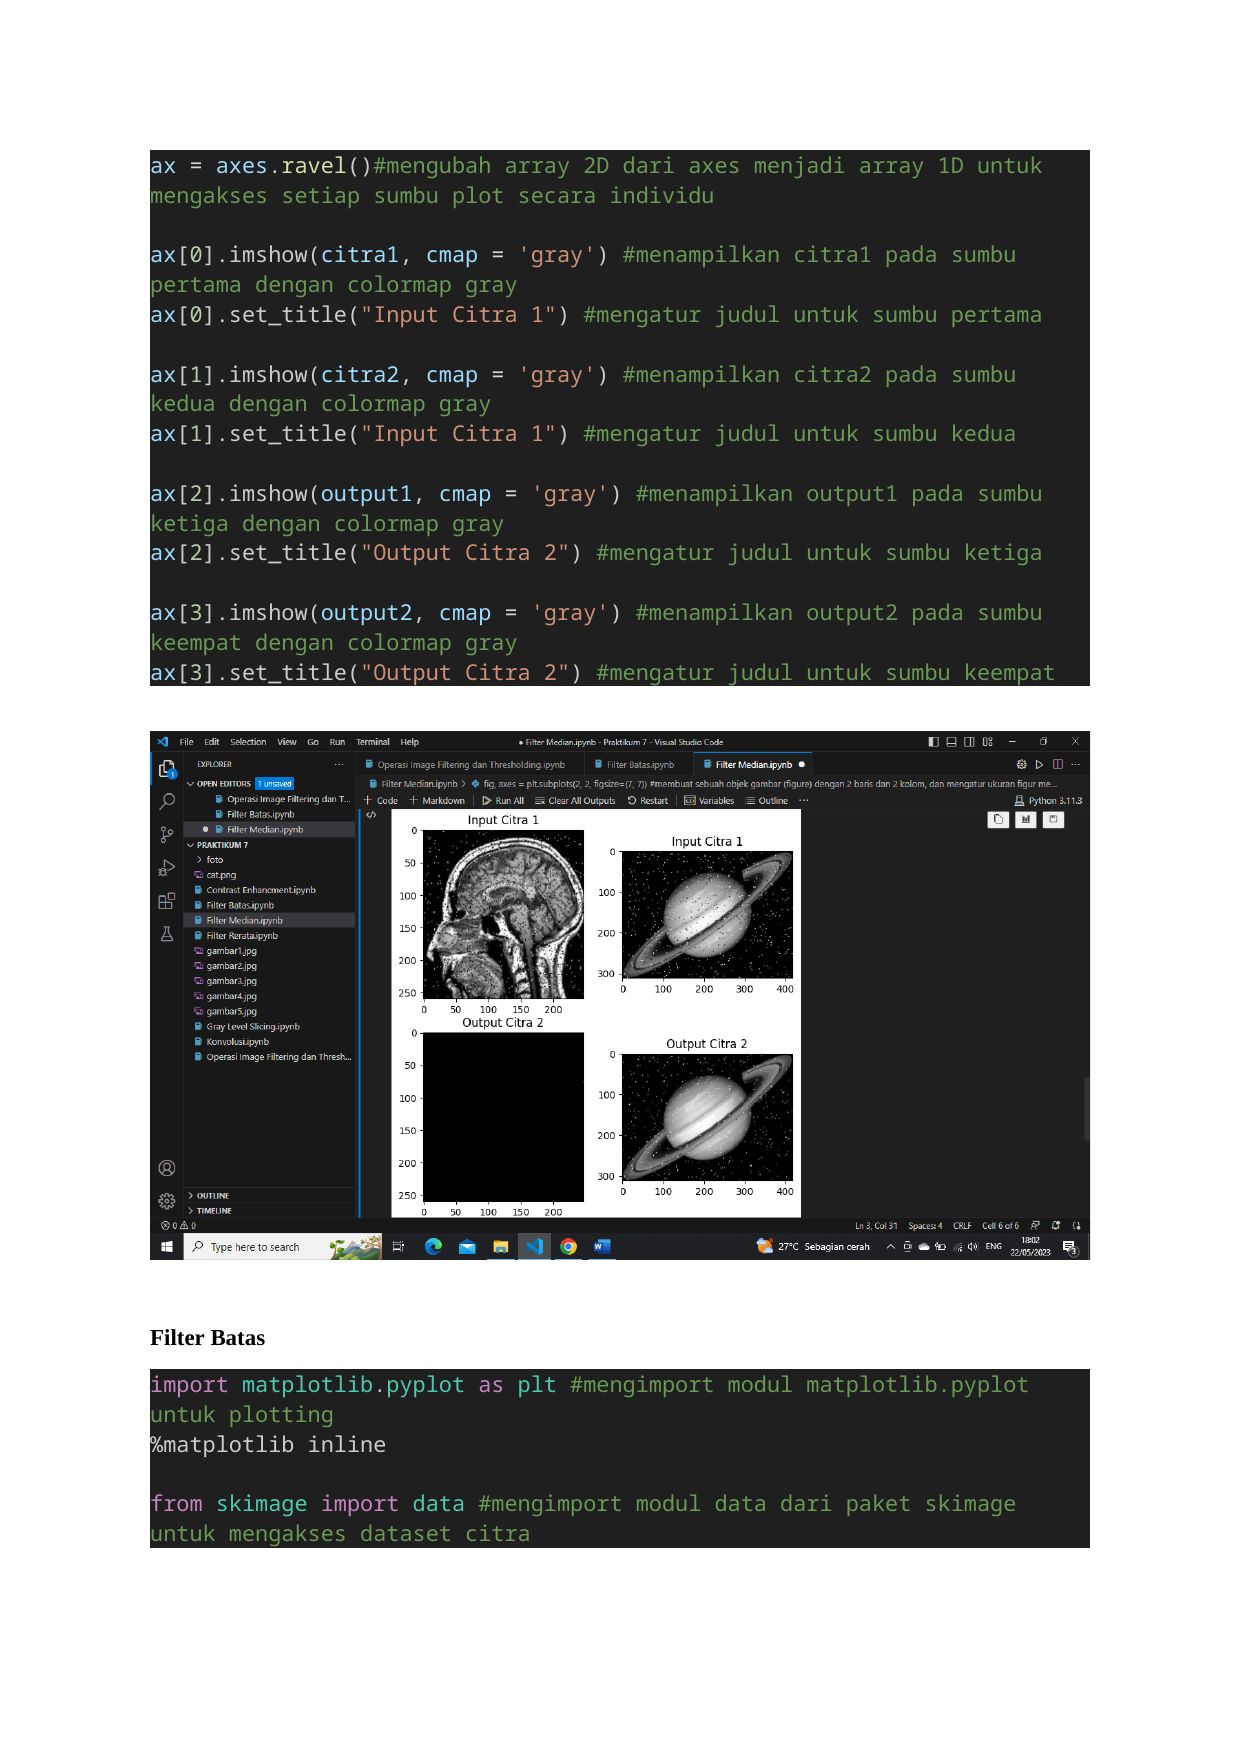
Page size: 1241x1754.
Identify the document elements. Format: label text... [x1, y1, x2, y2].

text %matplotlib inline [150, 1429, 1090, 1458]
text ax[2].set_title("Output Citra 2") #mengatur judul untuk sumbu ketiga [150, 537, 1090, 567]
text ax[0].set_title("Input Citra 1") #mengatur judul untuk sumbu pertama [150, 299, 1090, 329]
text ax = axes.ravel()#mengubah array 2D dari axes menjadi array 1D untuk mengakses setiap sumbu plot secara individu [150, 150, 1090, 209]
text ax[0].imshow(citra1, cmap = 'gray') #menampilkan citra1 pada sumbu pertama dengan colormap gray [150, 239, 1090, 299]
text Filter Batas [150, 1324, 1090, 1350]
text ax[3].set_title("Output Citra 2") #mengatur judul untuk sumbu keempat [150, 656, 1090, 686]
text ax[1].imshow(citra2, cmap = 'gray') #menampilkan citra2 pada sumbu kedua dengan colormap gray [150, 358, 1090, 418]
text from skimage import data #mengimport modul data dari paket skimage untuk mengakses dataset citra [150, 1488, 1090, 1548]
text import matplotlib.pyplot as plt #mengimport modul matplotlib.pyplot untuk plotting [150, 1369, 1090, 1429]
picture [150, 731, 1091, 1260]
text ax[3].imshow(output2, cmap = 'gray') #menampilkan output2 pada sumbu keempat dengan colormap gray [150, 597, 1090, 656]
text ax[1].set_title("Input Citra 1") #mengatur judul untuk sumbu kedua [150, 418, 1090, 448]
text ax[2].imshow(output1, cmap = 'gray') #menampilkan output1 pada sumbu ketiga dengan colormap gray [150, 478, 1090, 537]
